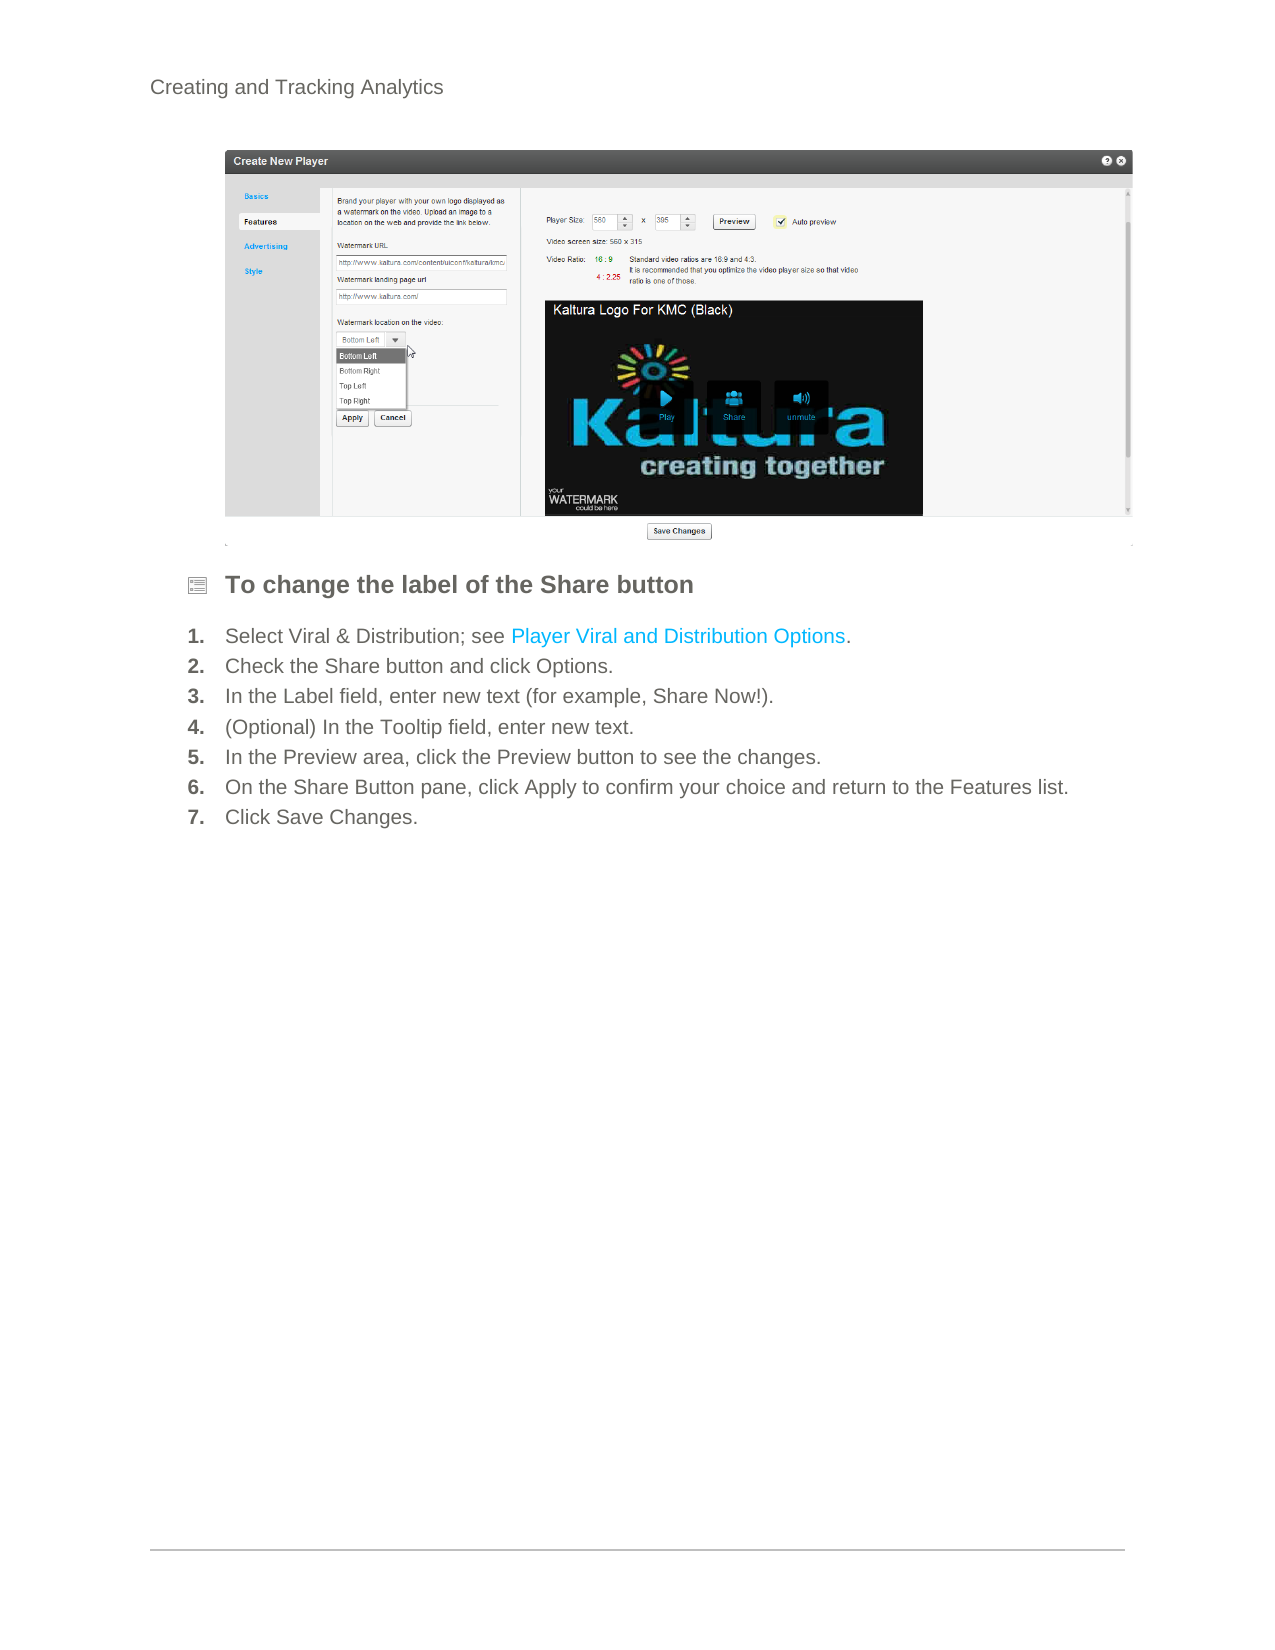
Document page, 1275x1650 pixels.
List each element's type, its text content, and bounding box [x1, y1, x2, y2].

list In the Label field, enter new text (for example, Share Now!). [187, 684, 1125, 708]
picture [188, 577, 208, 594]
list Click Save Changes. [187, 805, 1125, 853]
list In the Preview area, click the Preview button to see the changes. [187, 745, 1125, 769]
list (Optional) In the Tooltip field, enter new text. [187, 714, 1125, 738]
list On the Share Button pane, click Apply to confirm your choice and return to the Features list. [187, 775, 1125, 799]
text To change the label of the Share button [187, 570, 1125, 599]
list Select Viral & Distribution; see Player Viral and Distribution Options. [187, 624, 1125, 648]
picture [225, 150, 1133, 546]
list Check the Share button and click Options. [187, 654, 1125, 678]
